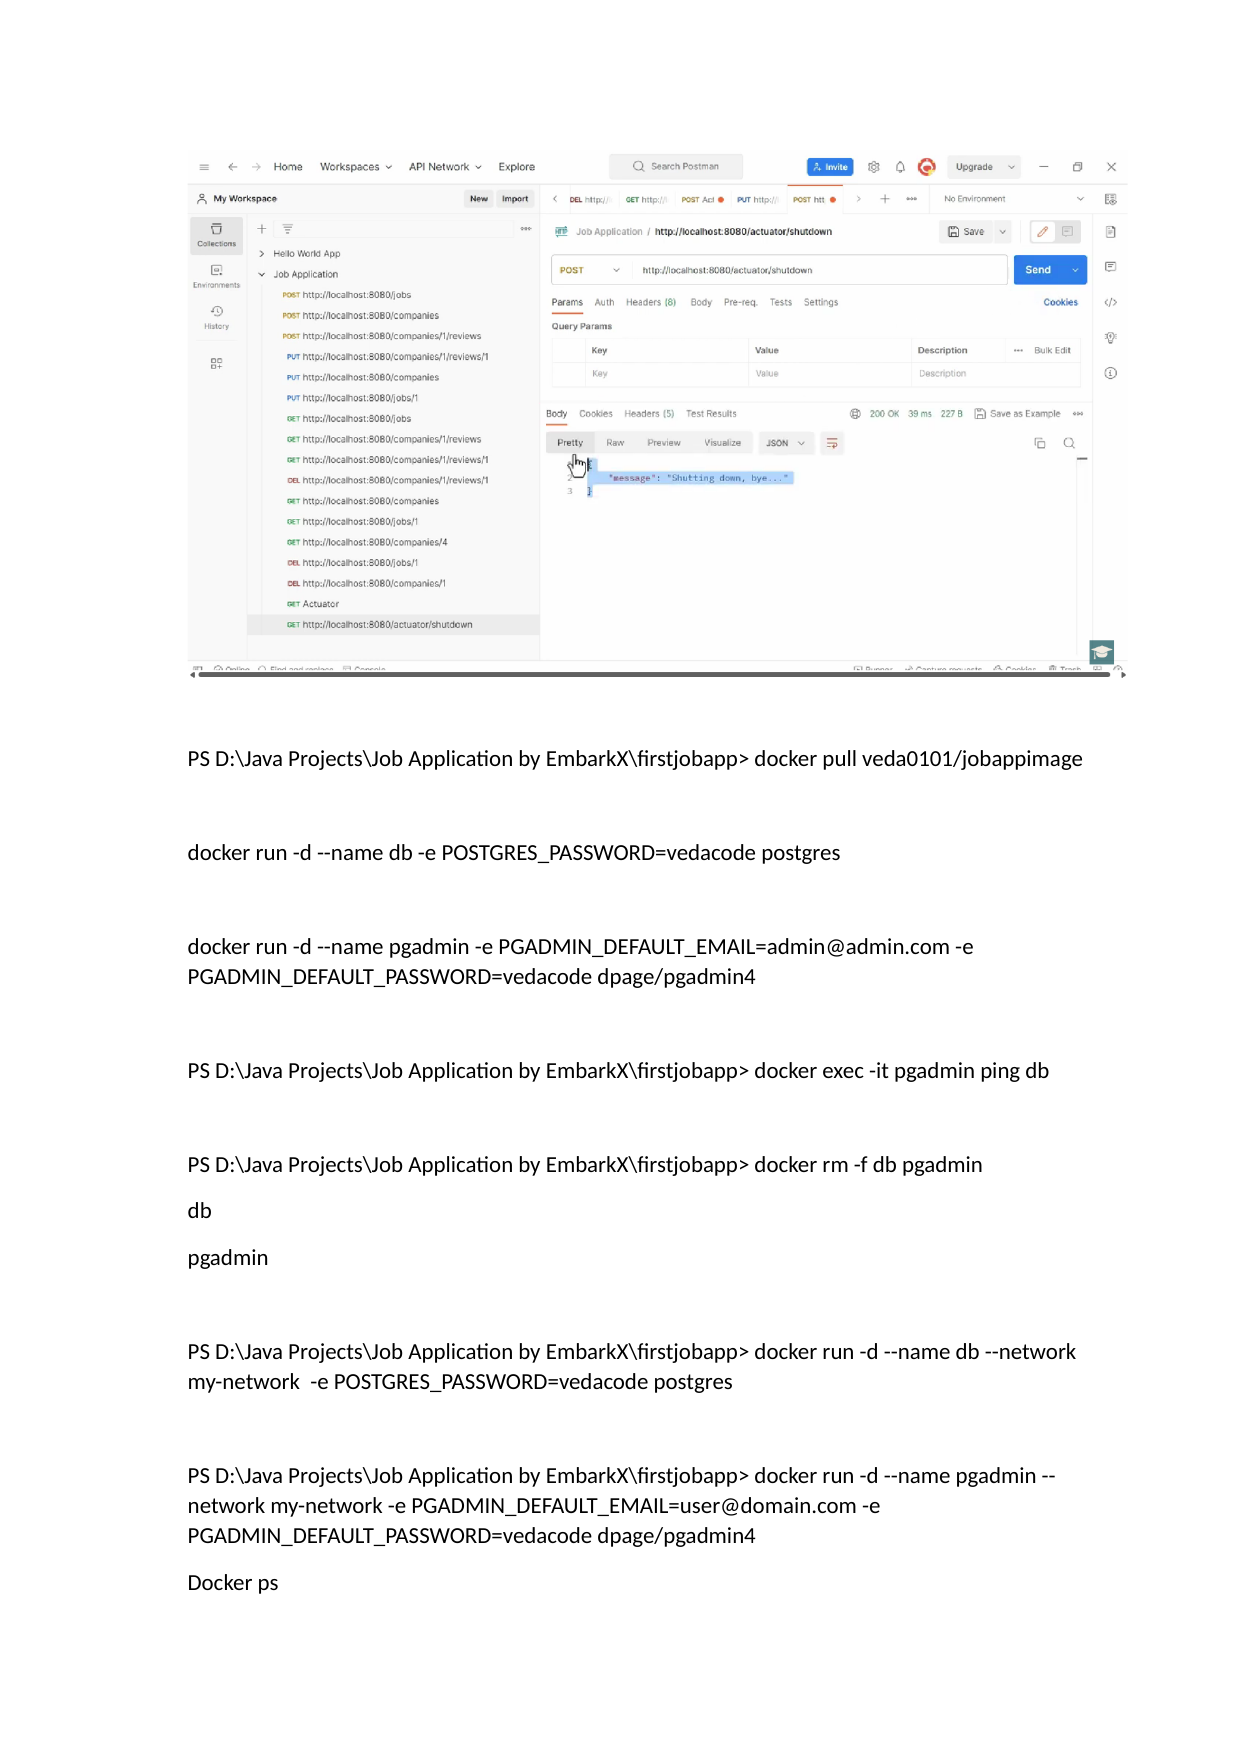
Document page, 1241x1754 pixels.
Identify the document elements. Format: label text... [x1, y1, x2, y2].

text docker run -d --name pgadmin -e PGADMIN_DEFAULT_EMAIL=admin@admin.com -e PGADMIN_DEFAULT_PASSWORD=vedacode dpage/pgadmin4 [187, 932, 1090, 990]
picture [187, 150, 1128, 679]
text PS D:\Java Projects\Job Application by EmbarkX\firstjobapp> docker pull veda0101/jobappimage [187, 744, 1090, 773]
text PS D:\Java Projects\Job Application by EmbarkX\firstjobapp> docker run -d --name db --network my-network -e POSTGRES_PASSWORD=vedacode postgres [187, 1337, 1090, 1396]
text db [187, 1197, 1090, 1225]
text PS D:\Java Projects\Job Application by EmbarkX\firstjobapp> docker run -d --name pgadmin --network my-network -e PGADMIN_DEFAULT_EMAIL=user@domain.com -e PGADMIN_DEFAULT_PASSWORD=vedacode dpage/pgadmin4 [187, 1461, 1090, 1550]
text Docker ps [187, 1568, 1090, 1597]
text PS D:\Java Projects\Job Application by EmbarkX\firstjobapp> docker exec -it pgadmin ping db [187, 1056, 1090, 1084]
text docker run -d --name db -e POSTGRES_PASSWORD=vedacode postgres [187, 838, 1090, 866]
text PS D:\Java Projects\Job Application by EmbarkX\firstjobapp> docker rm -f db pgadmin [187, 1150, 1090, 1178]
text pgadmin [187, 1243, 1090, 1272]
